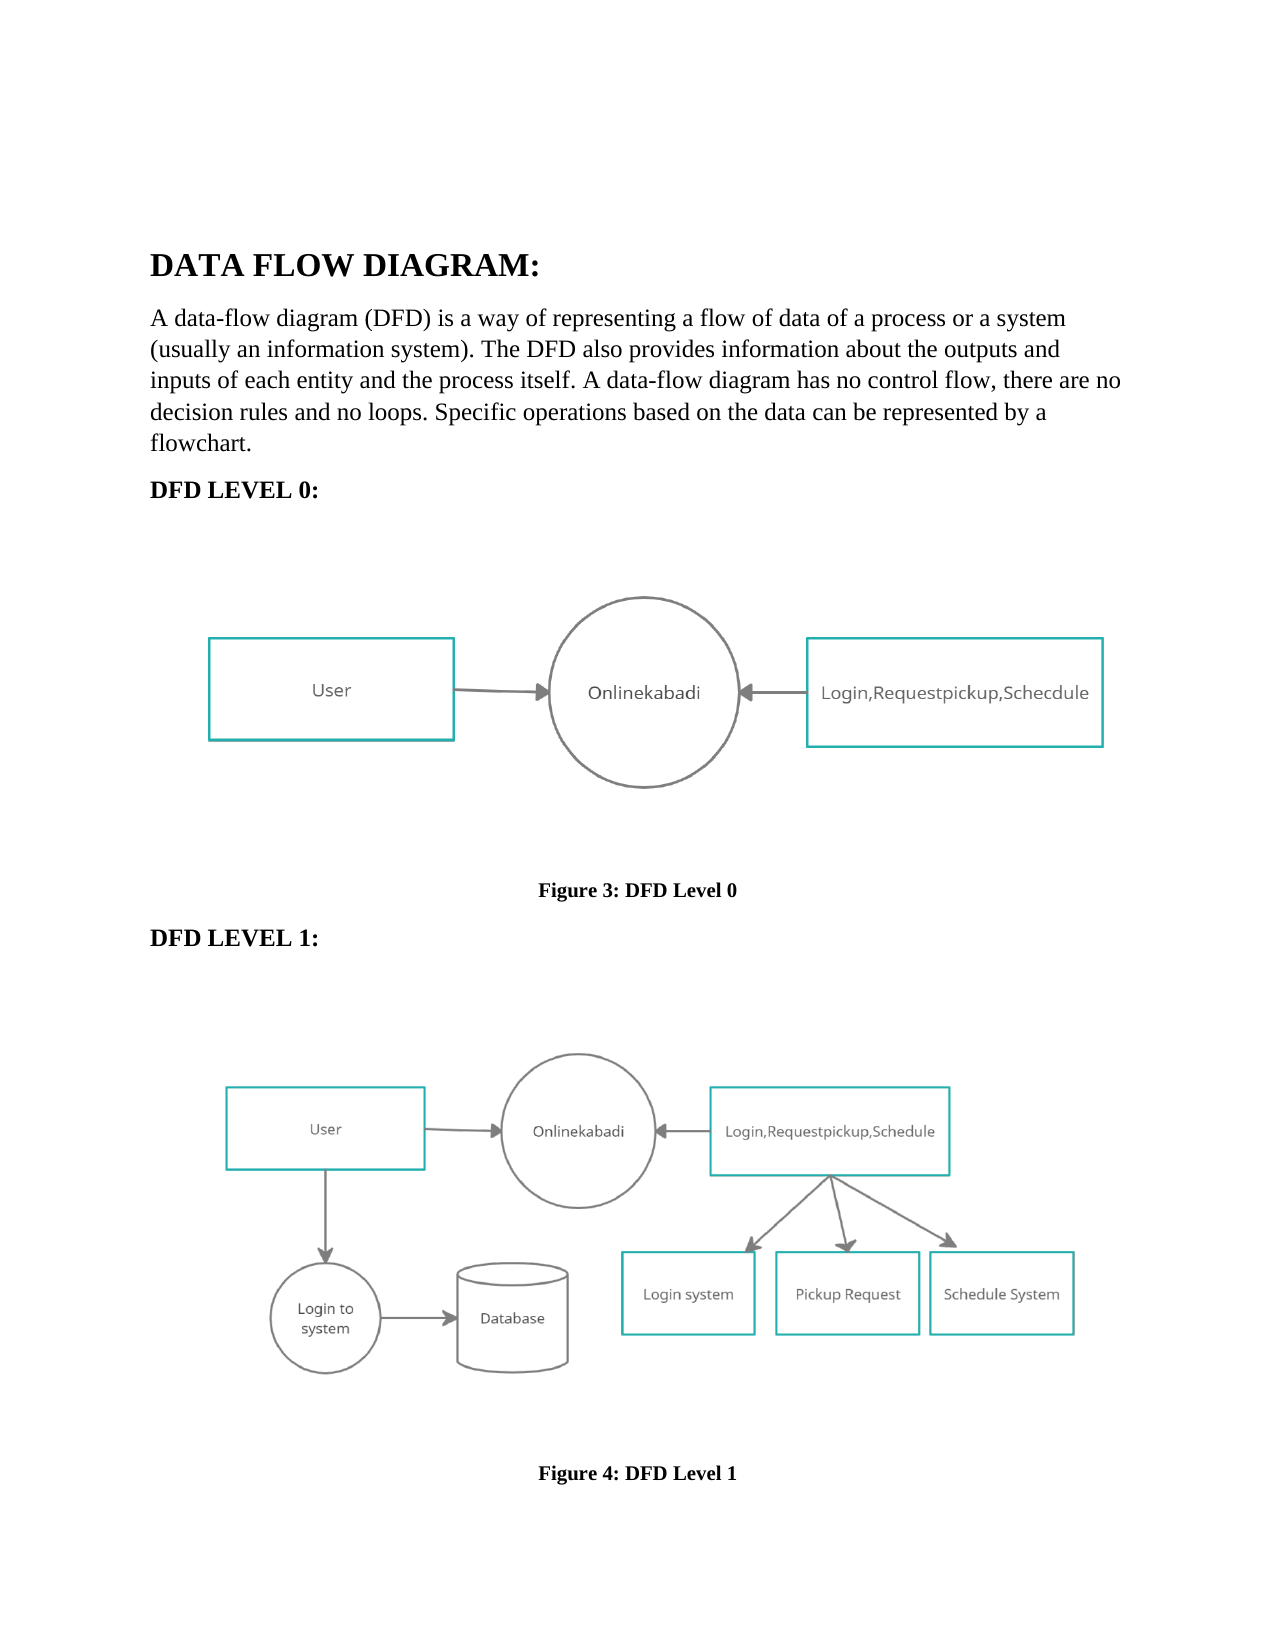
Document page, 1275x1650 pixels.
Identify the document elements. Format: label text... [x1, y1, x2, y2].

picture [150, 570, 1169, 860]
text A data-flow diagram (DFD) is a way of representing a flow of data of a process or a system (usually an information system). The DFD also provides information about the outputs and inputs of each entity and the process itself. A data-flow diagram has no control flow, there are no decision rules and no loops. Specific operations based on the data can be represented by a flowchart. [150, 303, 1125, 456]
text Figure 3: DFD Level 0 [150, 878, 1125, 902]
picture [150, 1018, 1139, 1442]
text DFD LEVEL 0: [150, 475, 1125, 504]
text Figure 4: DFD Level 1 [150, 1461, 1125, 1485]
text DATA FLOW DIAGRAM: [150, 245, 1125, 284]
text DFD LEVEL 1: [150, 923, 1125, 952]
